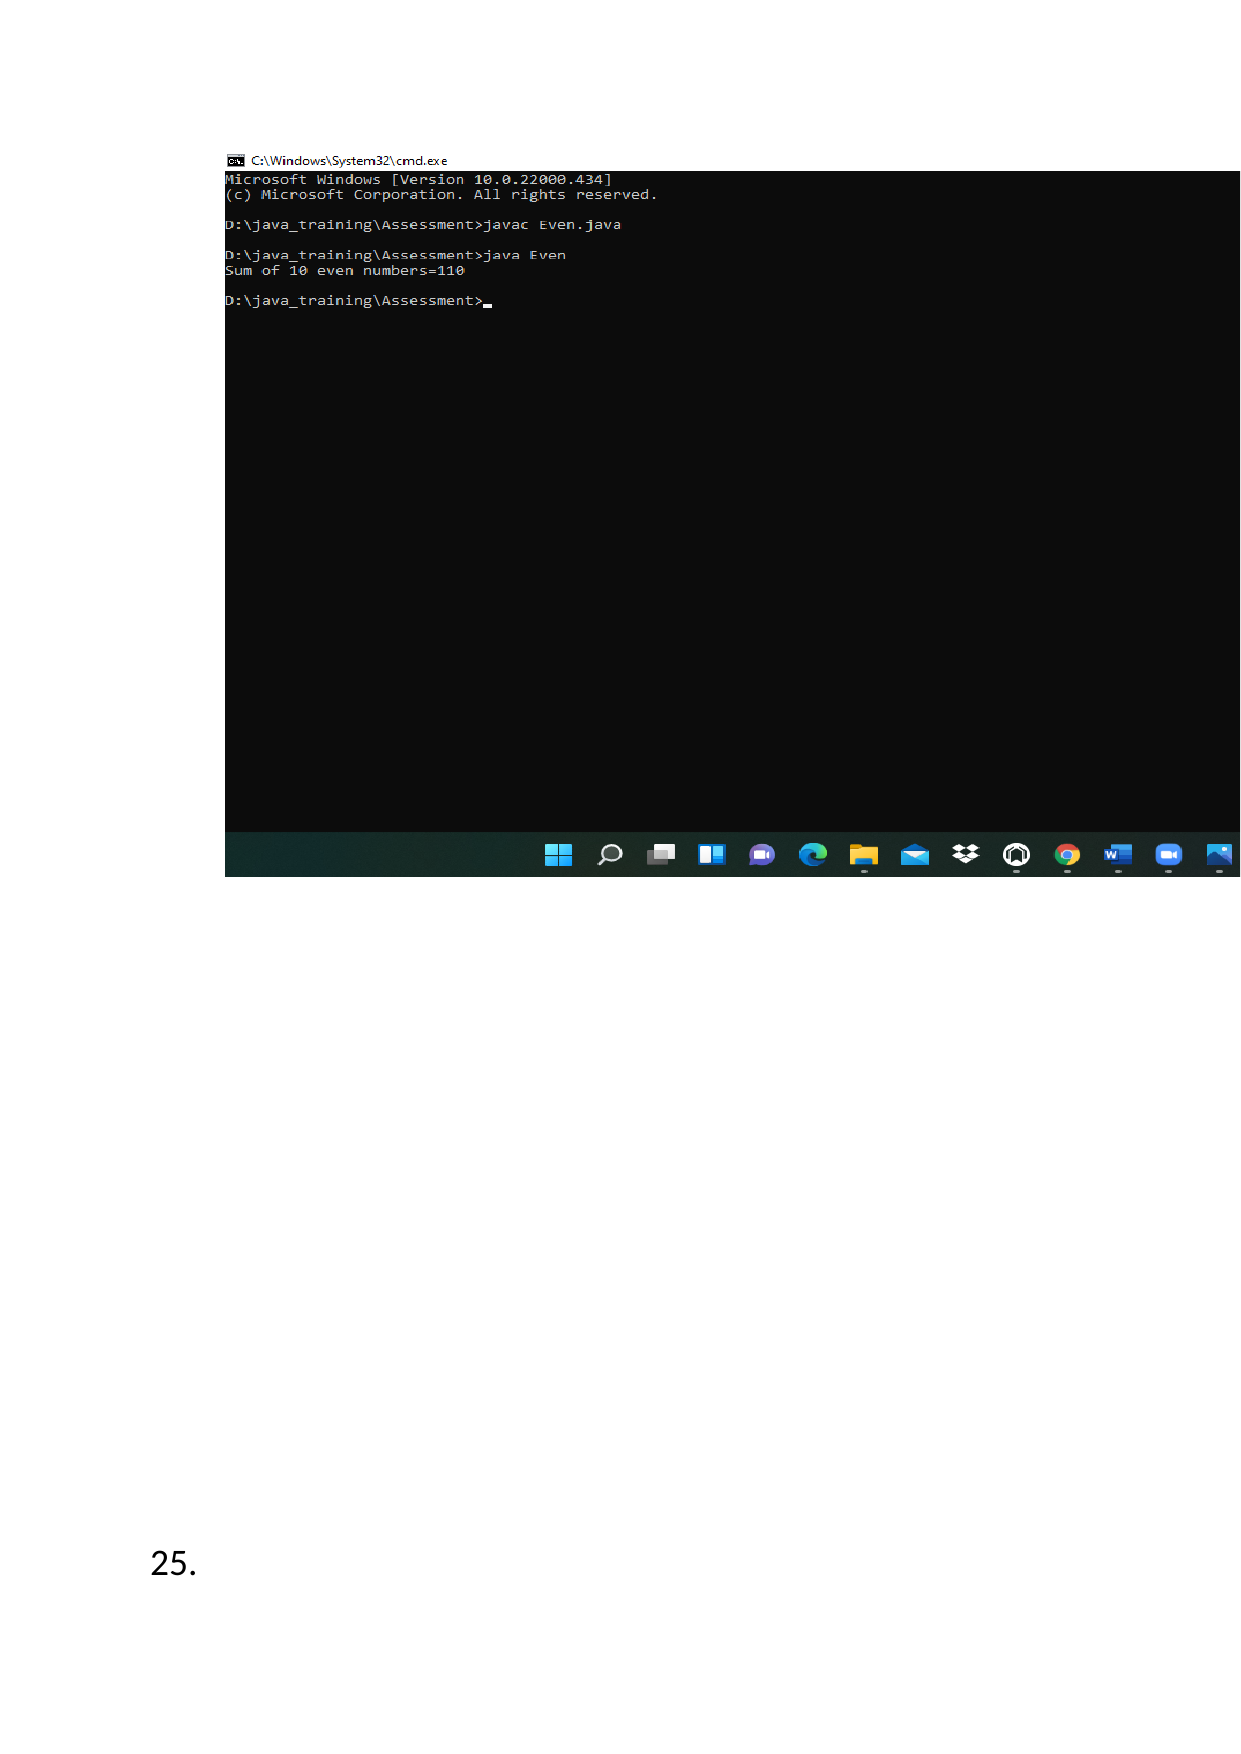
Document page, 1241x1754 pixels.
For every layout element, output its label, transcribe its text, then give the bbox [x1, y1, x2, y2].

picture [225, 150, 1241, 877]
text 25. [150, 1539, 1090, 1585]
